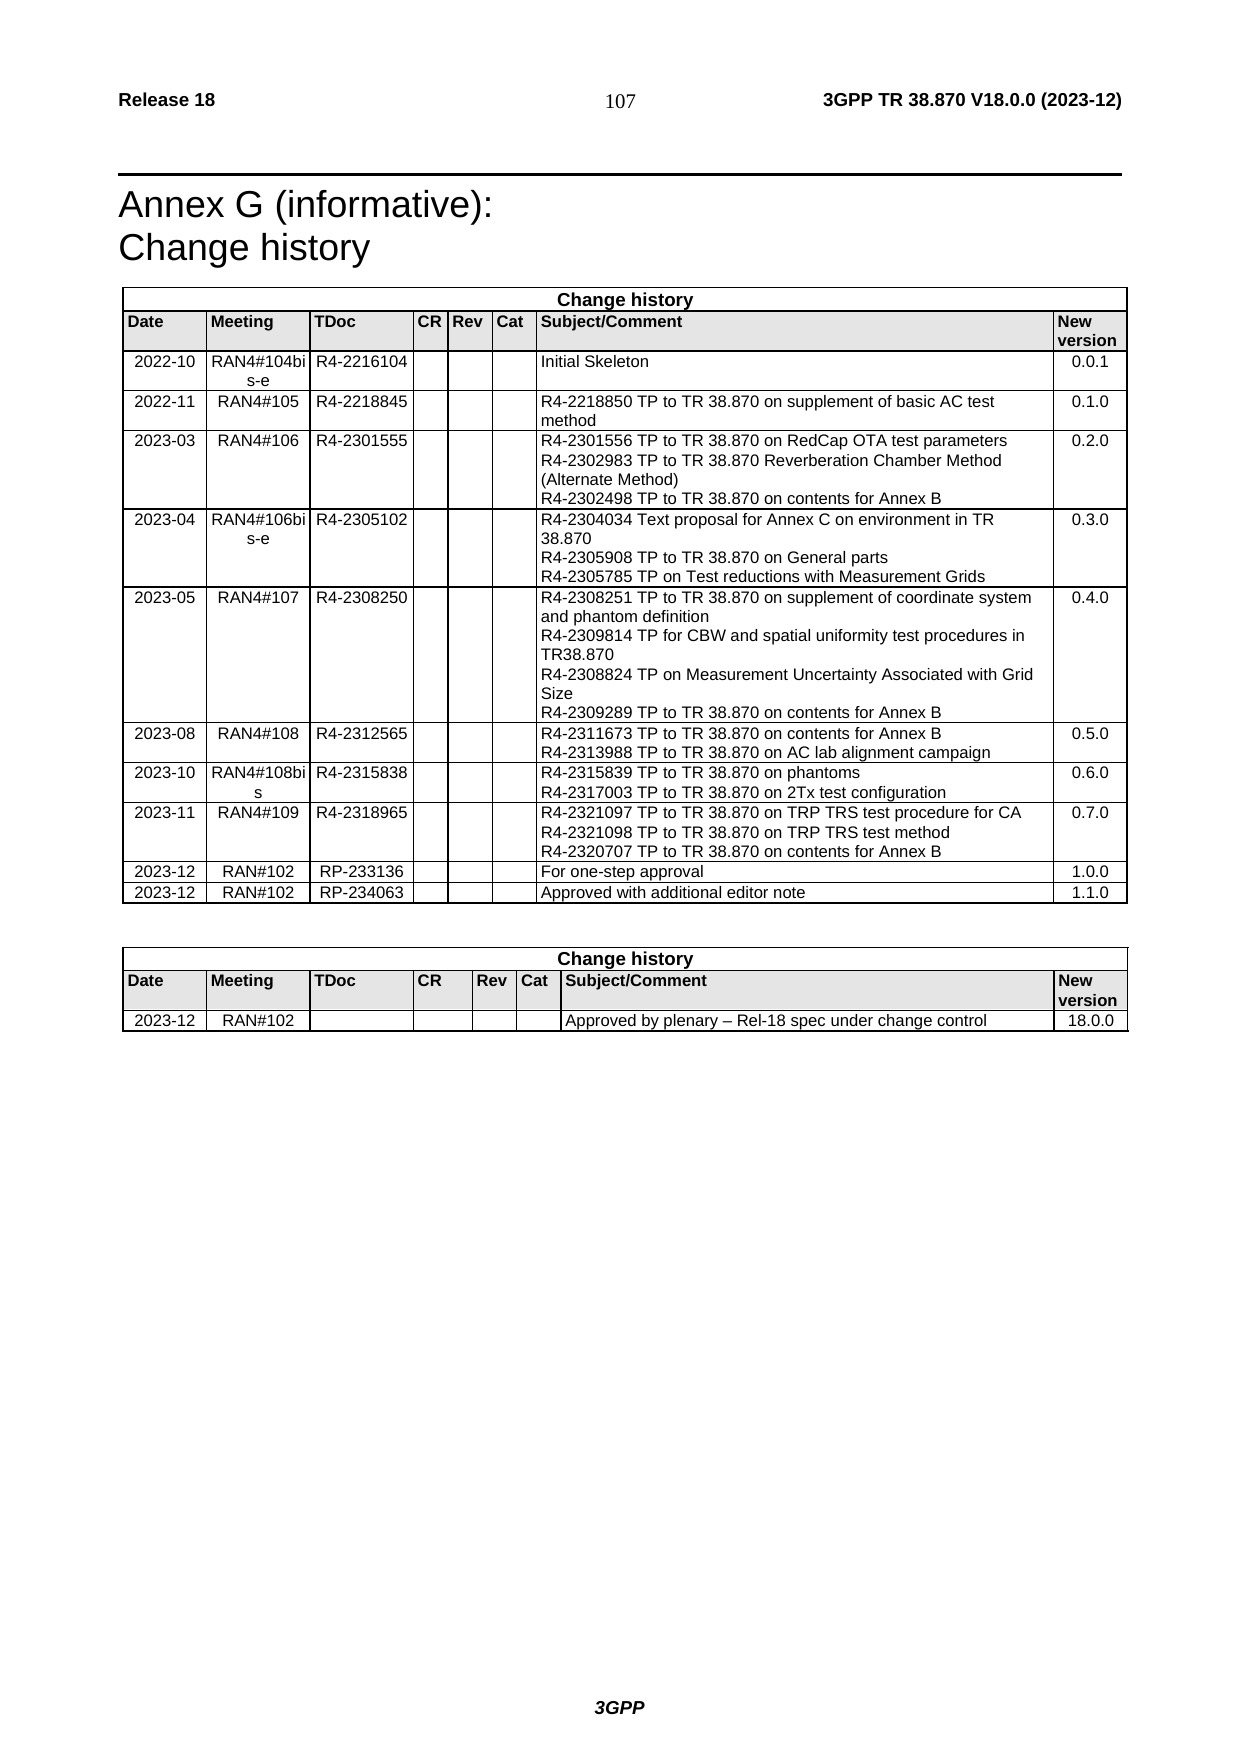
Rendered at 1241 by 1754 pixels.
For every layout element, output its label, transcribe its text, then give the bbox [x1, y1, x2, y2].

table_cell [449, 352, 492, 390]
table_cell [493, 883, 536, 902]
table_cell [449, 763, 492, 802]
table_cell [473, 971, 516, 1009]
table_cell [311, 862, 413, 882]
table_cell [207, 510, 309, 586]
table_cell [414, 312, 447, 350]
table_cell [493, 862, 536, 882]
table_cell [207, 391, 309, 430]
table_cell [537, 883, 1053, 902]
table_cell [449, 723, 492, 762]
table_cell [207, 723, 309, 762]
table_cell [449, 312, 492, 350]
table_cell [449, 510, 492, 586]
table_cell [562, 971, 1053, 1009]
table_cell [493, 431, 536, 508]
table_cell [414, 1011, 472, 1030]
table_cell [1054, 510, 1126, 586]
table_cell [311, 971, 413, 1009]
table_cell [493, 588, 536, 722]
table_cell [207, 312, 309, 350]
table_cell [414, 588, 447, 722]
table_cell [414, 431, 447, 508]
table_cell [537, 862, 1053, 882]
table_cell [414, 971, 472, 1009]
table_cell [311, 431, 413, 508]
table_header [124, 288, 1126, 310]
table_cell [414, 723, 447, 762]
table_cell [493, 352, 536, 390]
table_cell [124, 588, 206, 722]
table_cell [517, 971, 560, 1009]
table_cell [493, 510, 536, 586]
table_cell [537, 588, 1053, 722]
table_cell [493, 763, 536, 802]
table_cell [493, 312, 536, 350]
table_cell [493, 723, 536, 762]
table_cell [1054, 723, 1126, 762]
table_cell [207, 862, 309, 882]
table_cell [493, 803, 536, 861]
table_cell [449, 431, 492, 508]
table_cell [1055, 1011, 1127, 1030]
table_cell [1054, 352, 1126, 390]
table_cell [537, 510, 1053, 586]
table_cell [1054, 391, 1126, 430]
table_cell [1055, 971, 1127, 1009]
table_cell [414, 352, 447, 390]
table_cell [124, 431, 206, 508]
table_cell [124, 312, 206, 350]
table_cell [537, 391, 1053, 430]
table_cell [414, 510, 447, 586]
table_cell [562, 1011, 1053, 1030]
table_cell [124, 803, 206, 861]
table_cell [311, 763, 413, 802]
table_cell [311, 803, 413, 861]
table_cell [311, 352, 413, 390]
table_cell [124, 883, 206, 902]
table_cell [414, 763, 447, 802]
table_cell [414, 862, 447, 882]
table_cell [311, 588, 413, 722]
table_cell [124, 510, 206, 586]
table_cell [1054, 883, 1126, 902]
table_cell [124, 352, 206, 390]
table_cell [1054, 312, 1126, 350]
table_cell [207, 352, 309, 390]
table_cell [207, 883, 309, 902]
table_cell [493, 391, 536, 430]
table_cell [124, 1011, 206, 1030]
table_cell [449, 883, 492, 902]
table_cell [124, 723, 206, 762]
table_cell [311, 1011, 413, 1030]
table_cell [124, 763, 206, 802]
subtitle Annex G (informative): Change history [118, 176, 1122, 268]
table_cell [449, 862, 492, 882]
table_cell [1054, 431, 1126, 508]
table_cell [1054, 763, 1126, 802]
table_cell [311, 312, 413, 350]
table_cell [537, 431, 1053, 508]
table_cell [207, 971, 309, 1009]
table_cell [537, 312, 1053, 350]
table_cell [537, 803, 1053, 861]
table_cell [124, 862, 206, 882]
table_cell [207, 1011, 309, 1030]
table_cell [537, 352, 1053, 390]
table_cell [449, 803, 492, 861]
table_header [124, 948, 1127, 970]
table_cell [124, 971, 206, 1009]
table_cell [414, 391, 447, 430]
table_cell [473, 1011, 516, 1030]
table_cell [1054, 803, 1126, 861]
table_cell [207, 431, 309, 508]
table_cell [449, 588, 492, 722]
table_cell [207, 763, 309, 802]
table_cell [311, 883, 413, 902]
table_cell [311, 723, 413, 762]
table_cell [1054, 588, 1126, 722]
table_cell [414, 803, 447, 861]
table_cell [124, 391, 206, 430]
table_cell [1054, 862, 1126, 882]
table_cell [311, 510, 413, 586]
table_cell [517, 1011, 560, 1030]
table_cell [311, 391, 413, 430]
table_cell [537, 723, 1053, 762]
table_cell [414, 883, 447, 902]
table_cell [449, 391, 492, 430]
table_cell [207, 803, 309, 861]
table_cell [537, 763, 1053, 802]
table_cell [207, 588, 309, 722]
